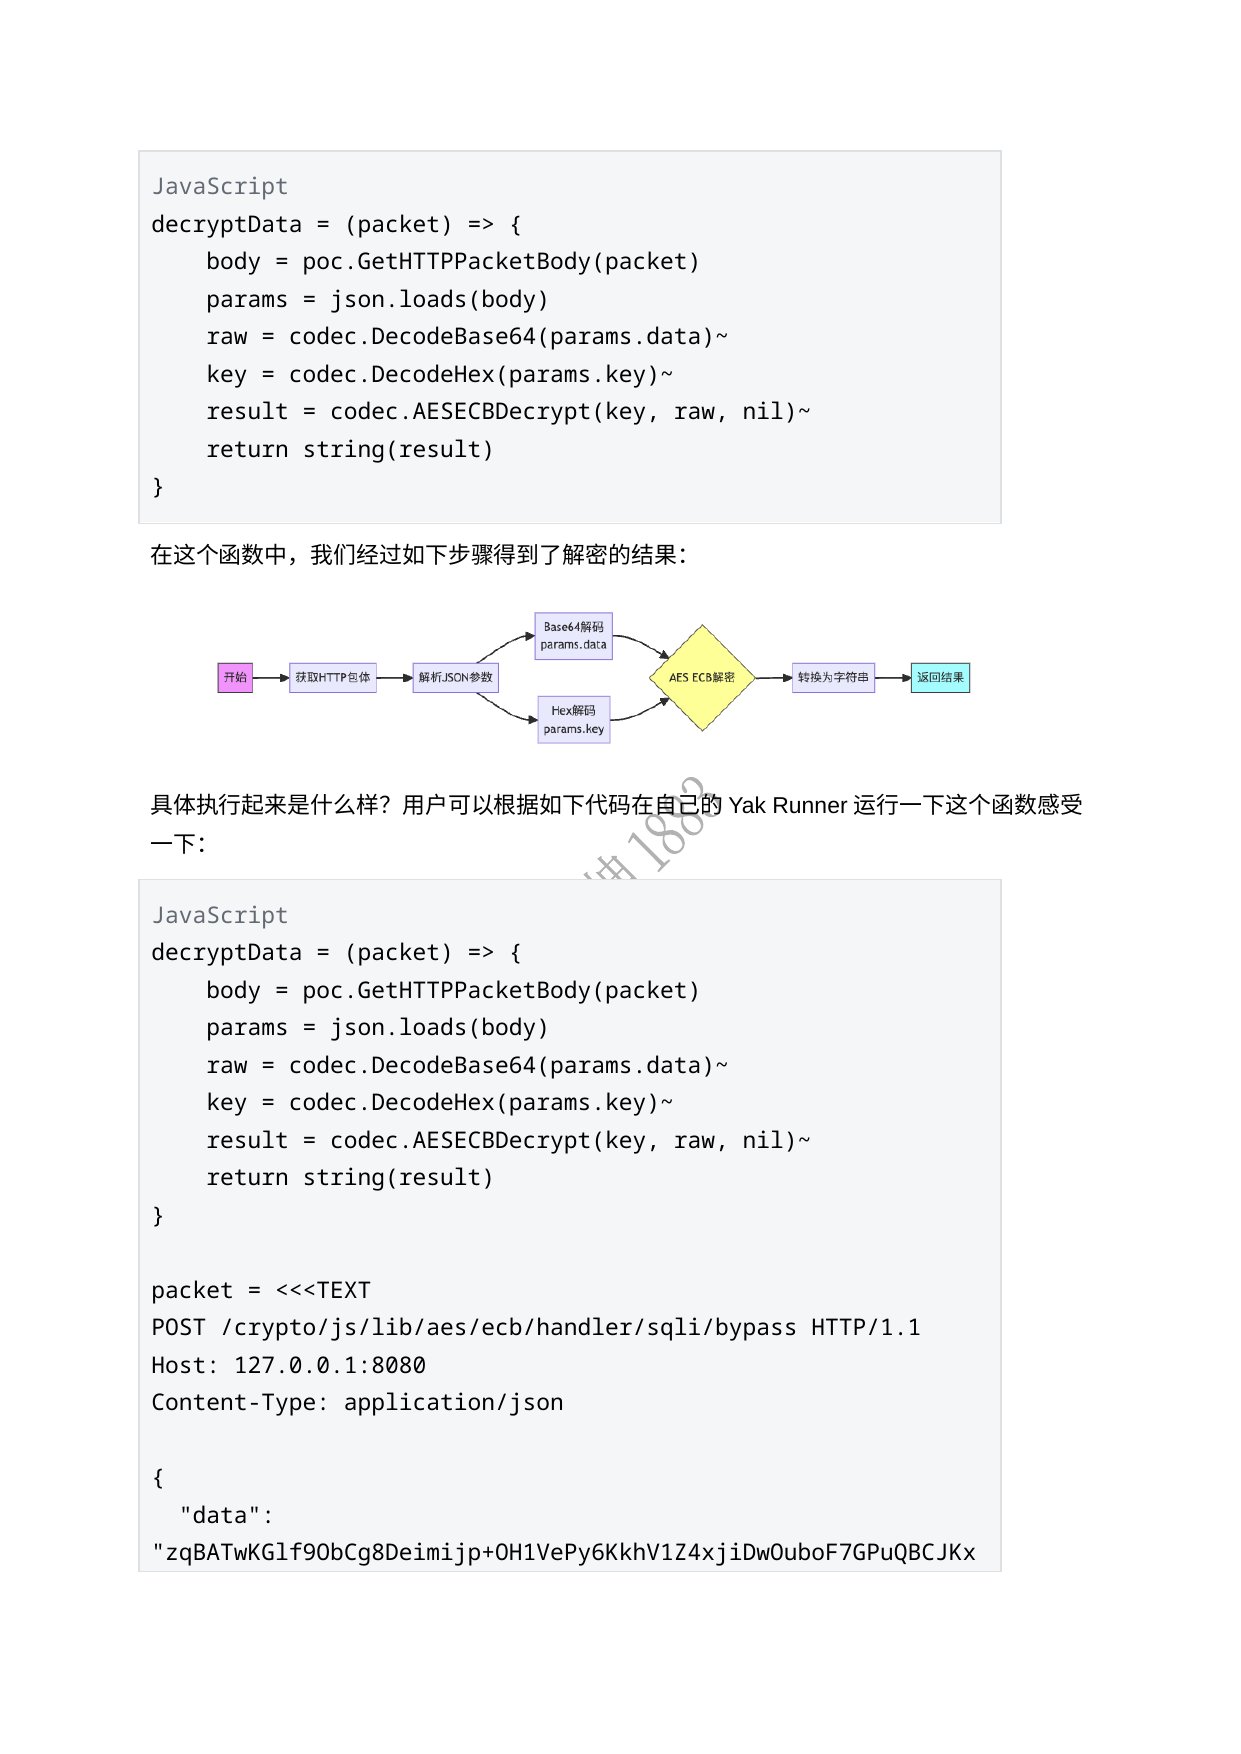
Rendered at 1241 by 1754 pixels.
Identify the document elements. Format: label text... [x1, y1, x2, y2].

text 具体执行起来是什么样？用户可以根据如下代码在自己的 Yak Runner 运行一下这个函数感受一下： [150, 786, 1090, 859]
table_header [140, 880, 1000, 1571]
table_header JavaScript decryptData = (packet) => { body = poc.GetHTTPPacketBody(packet) params = json.loads(body) raw = codec.DecodeBase64(params.data)~ key = codec.DecodeHex(params.key)~ result = codec.AESECBDecrypt(key, raw, nil)~ return string(result) } [140, 152, 1000, 522]
text 在这个函数中，我们经过如下步骤得到了解密的结果： [150, 536, 1090, 570]
picture [188, 588, 1052, 769]
